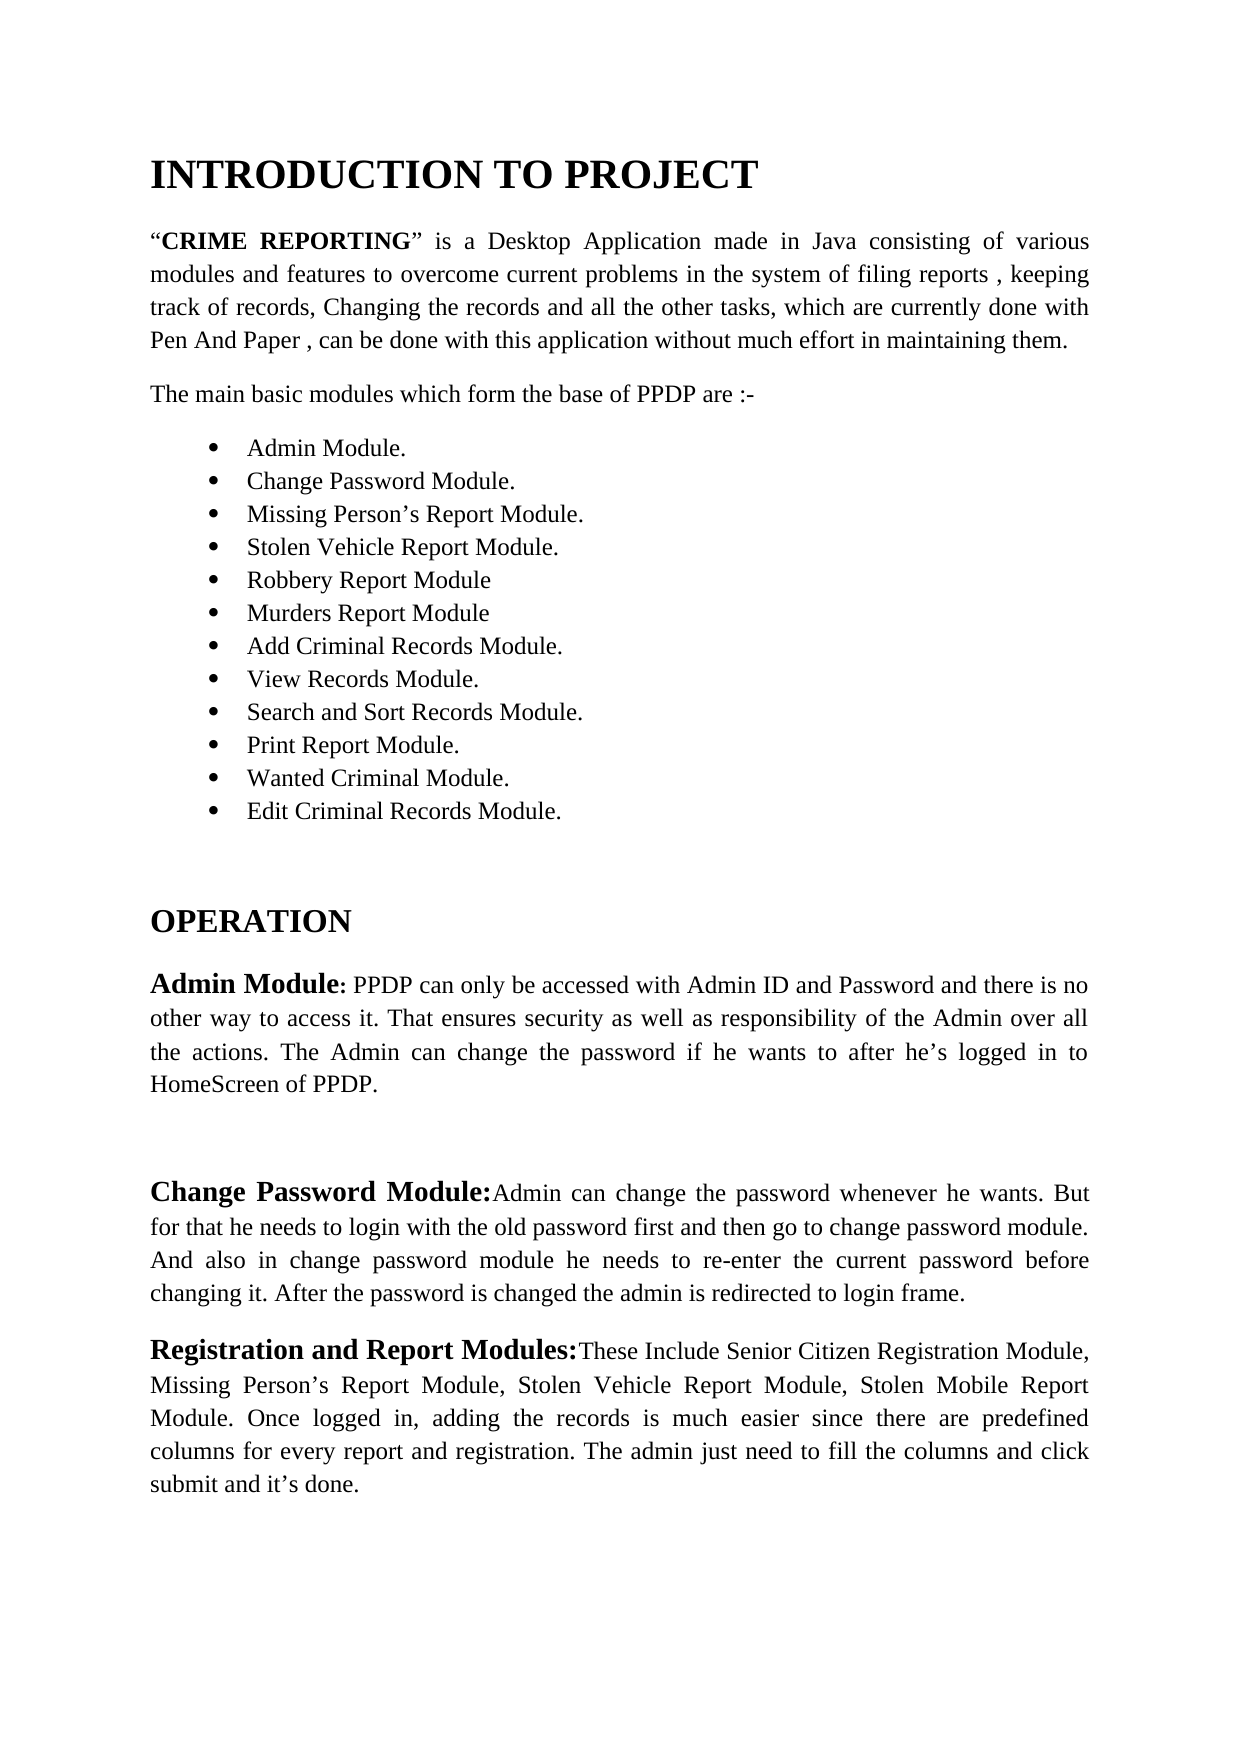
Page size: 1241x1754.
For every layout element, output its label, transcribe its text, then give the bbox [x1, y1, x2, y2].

text OPERATION [150, 901, 1090, 939]
list Add Criminal Records Module. [209, 631, 1090, 659]
list View Records Module. [209, 664, 1090, 693]
text The main basic modules which form the base of PPDP are :- [150, 379, 1090, 408]
text Registration and Report Modules:These Include Senior Citizen Registration Module, Missing Person’s Report Module, Stolen Vehicle Report Module, Stolen Mobile Report Module. Once logged in, adding the records is much easier since there are predefined columns for every report and registration. The admin just need to fill the columns and click submit and it’s done. [150, 1332, 1090, 1498]
list Wanted Criminal Module. [209, 763, 1090, 792]
list Change Password Module. [209, 466, 1090, 494]
list Murders Report Module [209, 598, 1090, 627]
text Change Password Module:Admin can change the password whenever he wants. But for that he needs to login with the old password first and then go to change password module. And also in change password module he needs to re-enter the current password before changing it. After the password is changed the admin is redirected to login frame. [150, 1174, 1090, 1307]
list Search and Sort Records Module. [209, 697, 1090, 726]
text “CRIME REPORTING” is a Desktop Application made in Java consisting of various modules and features to overcome current problems in the system of filing reports , keeping track of records, Changing the records and all the other tasks, which are currently done with Pen And Paper , can be done with this application without much effort in maintaining them. [150, 226, 1090, 354]
list Print Report Module. [209, 730, 1090, 759]
list Robbery Report Module [209, 565, 1090, 593]
list Missing Person’s Report Module. [209, 499, 1090, 527]
list Edit Criminal Records Module. [209, 796, 1090, 825]
text INTRODUCTION TO PROJECT [150, 150, 1090, 198]
list Admin Module. [209, 433, 1090, 461]
text Admin Module: PPDP can only be accessed with Admin ID and Password and there is no other way to access it. That ensures security as well as responsibility of the Admin over all the actions. The Admin can change the password if he wants to after he’s logged in to HomeScreen of PPDP. [150, 966, 1090, 1098]
list Stolen Vehicle Report Module. [209, 532, 1090, 561]
